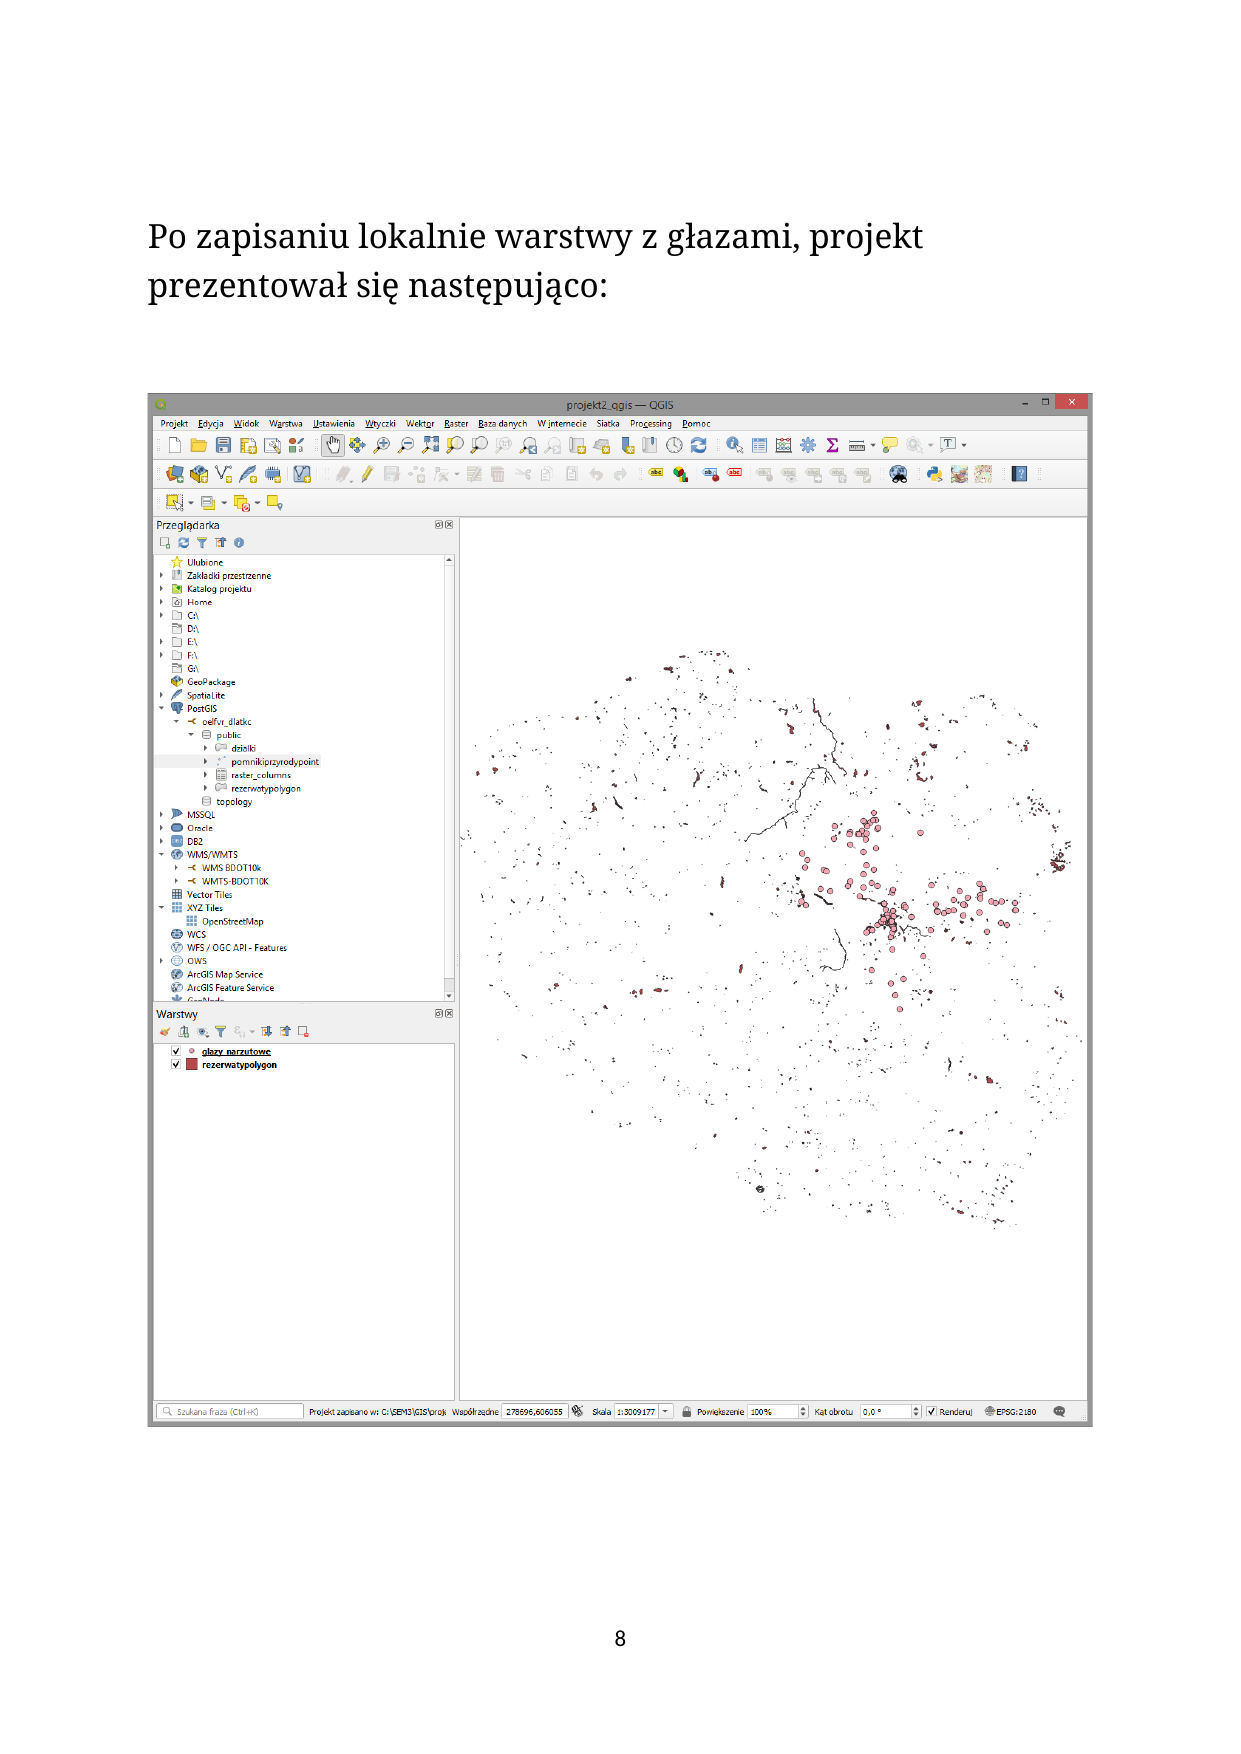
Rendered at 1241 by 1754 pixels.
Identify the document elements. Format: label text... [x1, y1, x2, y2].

picture [147, 393, 1093, 1427]
text Po zapisaniu lokalnie warstwy z głazami, projekt prezentował się następująco: [148, 213, 1093, 308]
